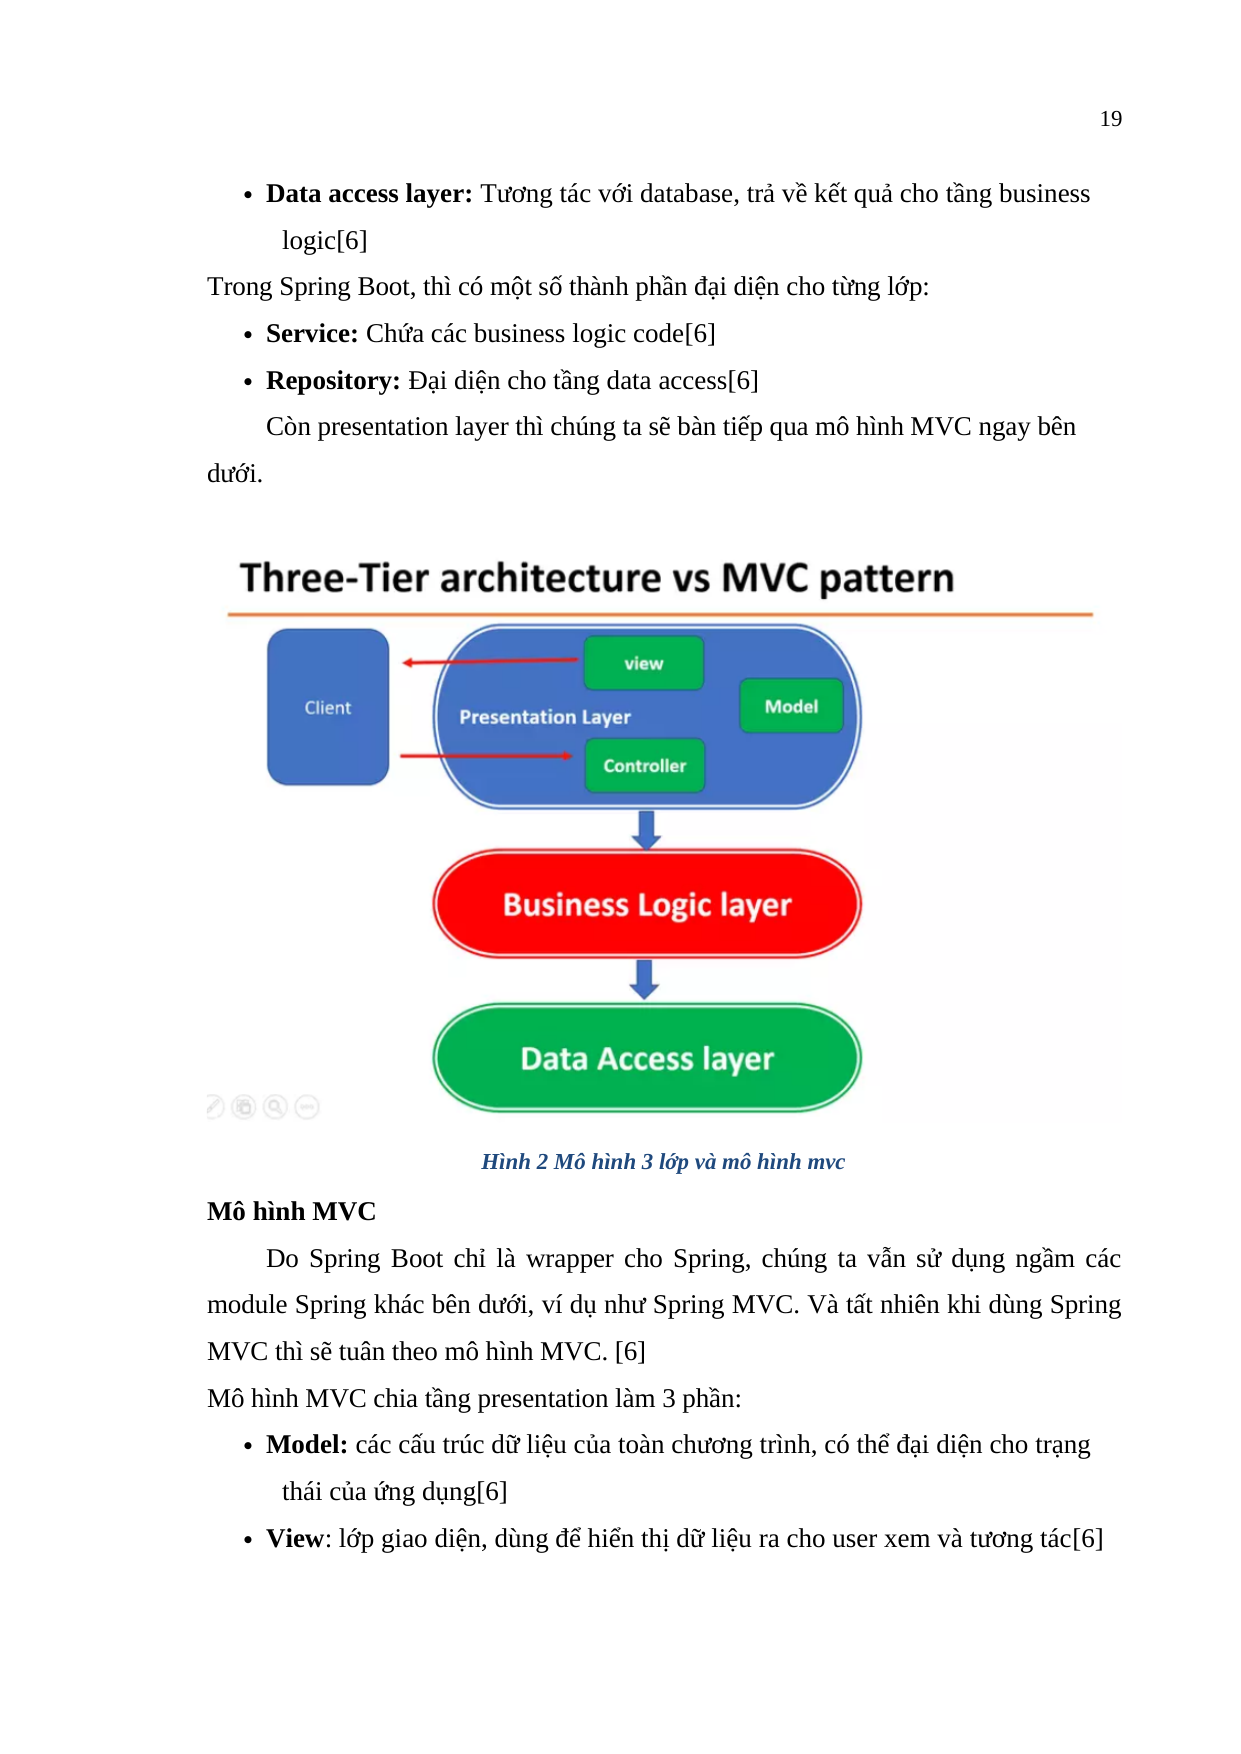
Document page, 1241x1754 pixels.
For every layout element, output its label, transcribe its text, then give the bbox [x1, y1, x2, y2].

list Service: Chứa các business logic code[6] [244, 317, 1122, 348]
text Còn presentation layer thì chúng ta sẽ bàn tiếp qua mô hình MVC ngay bên dưới. [207, 411, 1122, 488]
text Trong Spring Boot, thì có một số thành phần đại diện cho từng lớp: [207, 271, 1122, 302]
list Data access layer: Tương tác với database, trả về kết quả cho tầng business logic[6] [244, 177, 1122, 255]
text Mô hình MVC chia tầng presentation làm 3 phần: [207, 1382, 1122, 1413]
text Mô hình MVC [207, 1195, 1122, 1226]
text Do Spring Boot chỉ là wrapper cho Spring, chúng ta vẫn sử dụng ngầm các module Spring khác bên dưới, ví dụ như Spring MVC. Và tất nhiên khi dùng Spring MVC thì sẽ tuân theo mô hình MVC. [6] [207, 1242, 1122, 1366]
picture [206, 503, 1123, 1134]
list View: lớp giao diện, dùng để hiển thị dữ liệu ra cho user xem và tương tác[6] [244, 1522, 1122, 1553]
list Repository: Đại diện cho tầng data access[6] [244, 364, 1122, 395]
list Model: các cấu trúc dữ liệu của toàn chương trình, có thể đại diện cho trạng thái của ứng dụng[6] [244, 1429, 1122, 1506]
text Hình 2 Mô hình 3 lớp và mô hình mvc [207, 1148, 1122, 1174]
